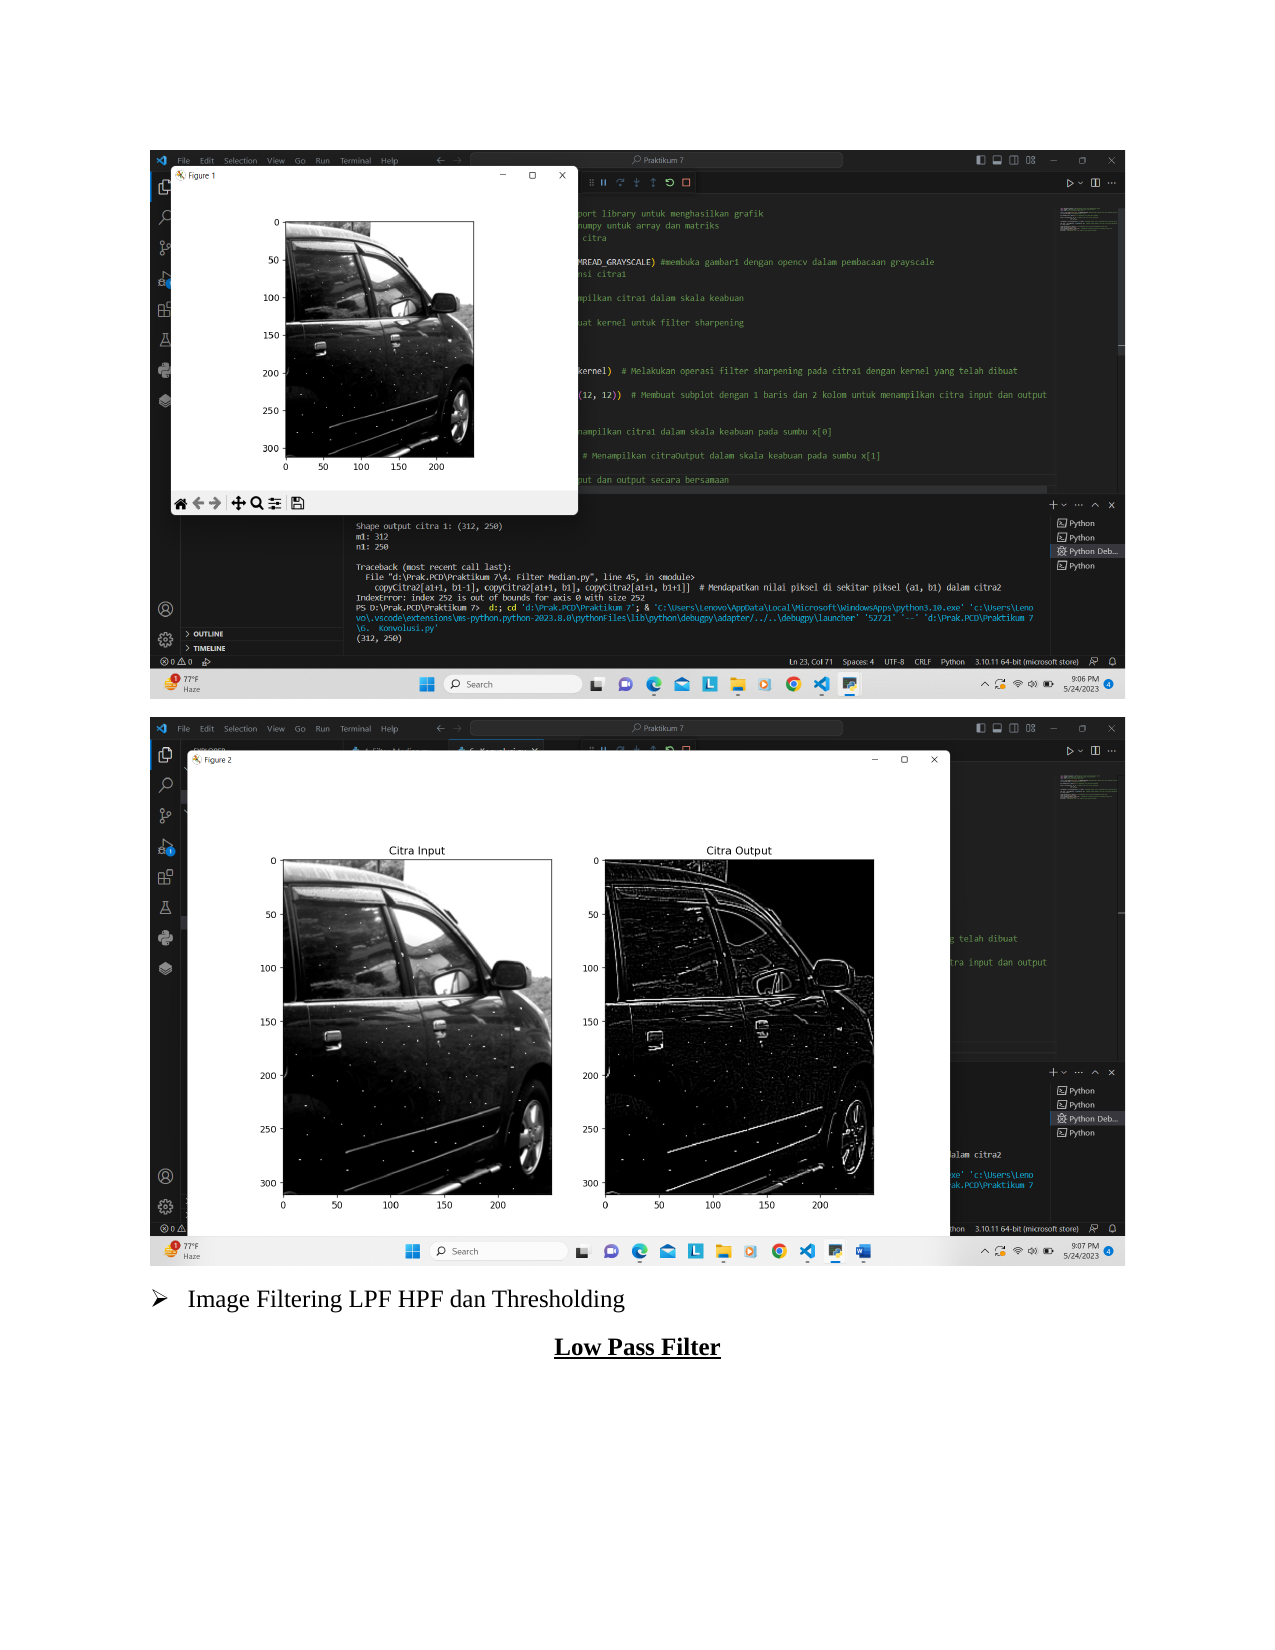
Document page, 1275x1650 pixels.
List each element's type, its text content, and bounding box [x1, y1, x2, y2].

picture [150, 717, 1125, 1266]
text Low Pass Filter [150, 1332, 1125, 1361]
list Image Filtering LPF HPF dan Thresholding [150, 1284, 1125, 1313]
picture [150, 150, 1125, 699]
